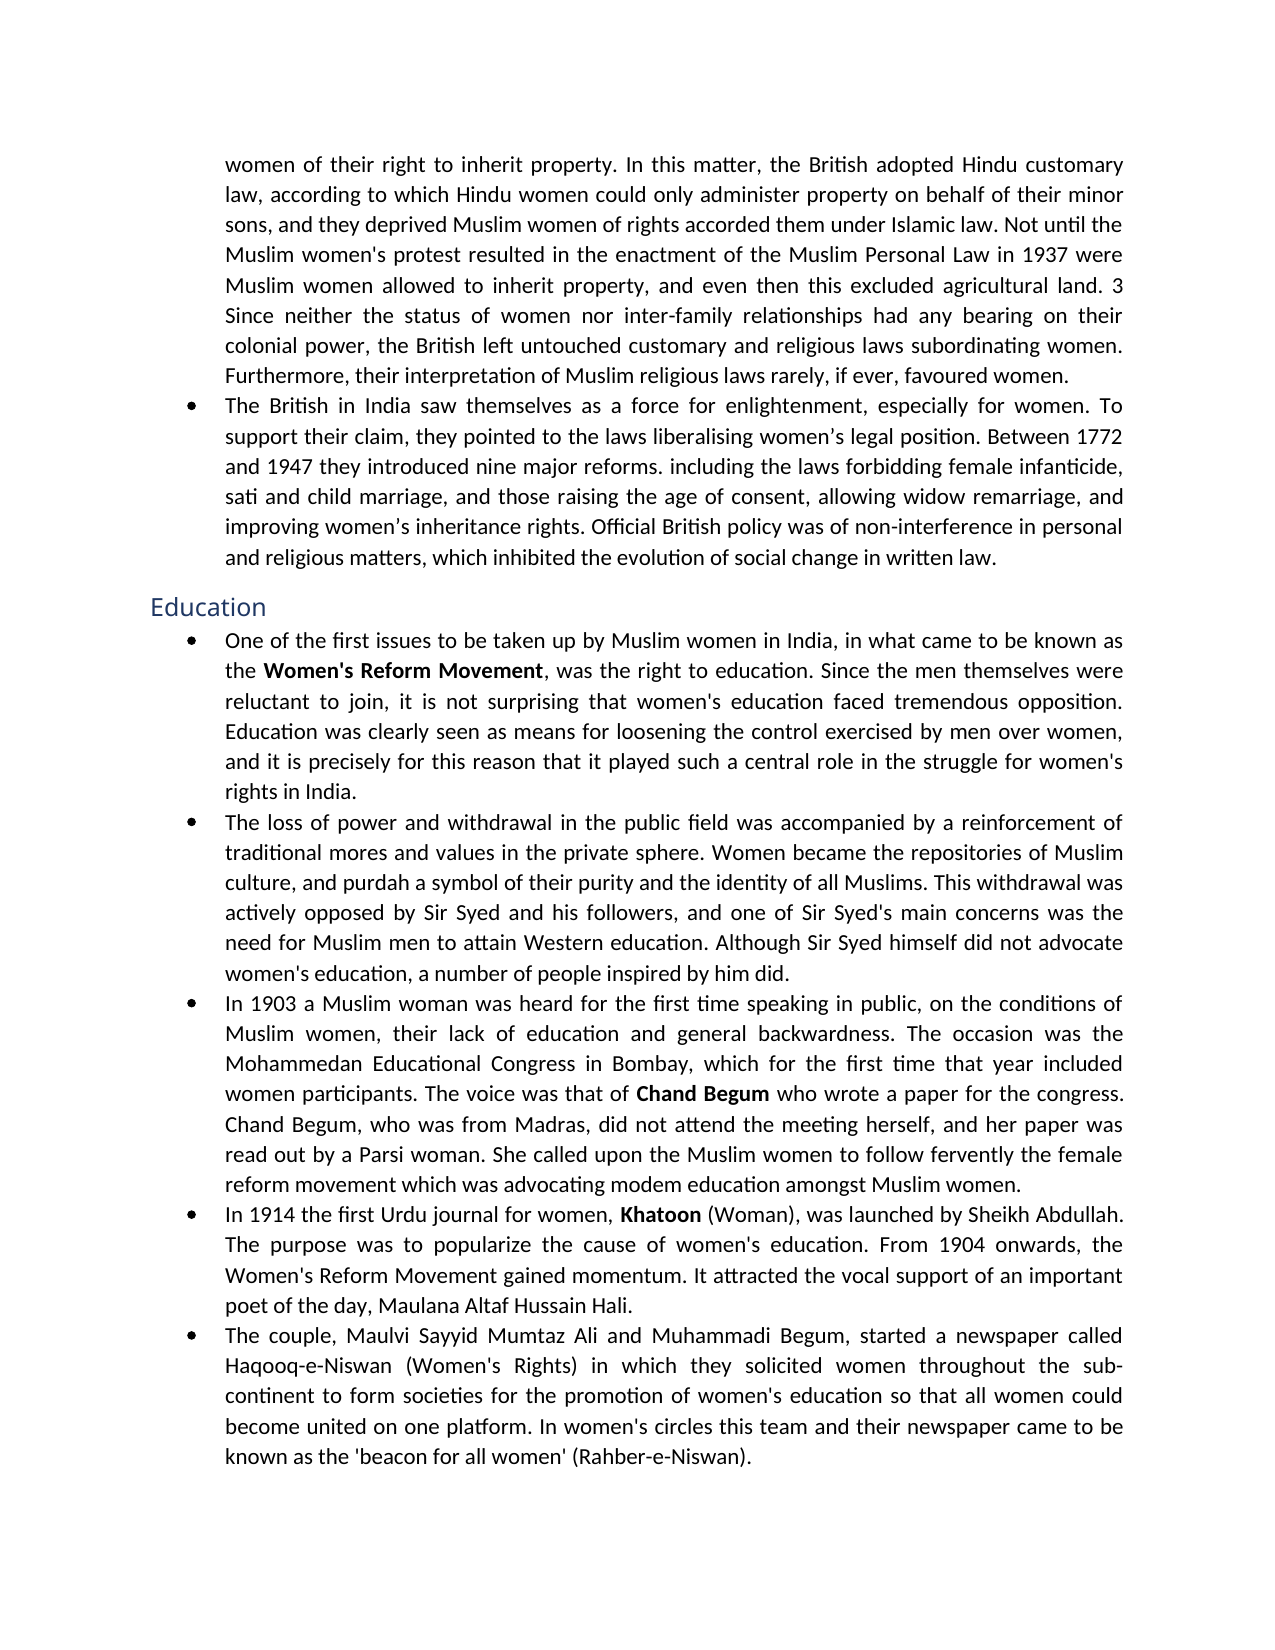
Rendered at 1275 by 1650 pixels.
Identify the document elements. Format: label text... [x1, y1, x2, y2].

list In 1914 the first Urdu journal for women, Khatoon (Woman), was launched by Sheikh Abdullah. The purpose was to popularize the cause of women's education. From 1904 onwards, the Women's Reform Movement gained momentum. It attracted the vocal support of an important poet of the day, Maulana Altaf Hussain Hali. [187, 1200, 1125, 1319]
list The British in India saw themselves as a force for enlightenment, especially for women. To support their claim, they pointed to the laws liberalising women’s legal position. Between 1772 and 1947 they introduced nine major reforms. including the laws forbidding female infanticide, sati and child marriage, and those raising the age of consent, allowing widow remarriage, and improving women’s inheritance rights. Official British policy was of non-interference in personal and religious matters, which inhibited the evolution of social change in written law. [187, 392, 1125, 571]
list The couple, Maulvi Sayyid Mumtaz Ali and Muhammadi Begum, started a newspaper called Haqooq-e-Niswan (Women's Rights) in which they solicited women throughout the sub-continent to form societies for the promotion of women's education so that all women could become united on one platform. In women's circles this team and their newspaper came to be known as the 'beacon for all women' (Rahber-e-Niswan). [187, 1321, 1125, 1470]
list The loss of power and withdrawal in the public field was accompanied by a reinforcement of traditional mores and values in the private sphere. Women became the repositories of Muslim culture, and purdah a symbol of their purity and the identity of all Muslims. This withdrawal was actively opposed by Sir Syed and his followers, and one of Sir Syed's main concerns was the need for Muslim men to attain Western education. Although Sir Syed himself did not advocate women's education, a number of people inspired by him did. [187, 808, 1125, 987]
list In 1903 a Muslim woman was heard for the first time speaking in public, on the conditions of Muslim women, their lack of education and general backwardness. The occasion was the Mohammedan Educational Congress in Bombay, which for the first time that year included women participants. The voice was that of Chand Begum who wrote a paper for the congress. Chand Begum, who was from Madras, did not attend the meeting herself, and her paper was read out by a Parsi woman. She called upon the Muslim women to follow fervently the female reform movement which was advocating modem education amongst Muslim women. [187, 989, 1125, 1198]
subtitle Education [150, 589, 1125, 624]
list One of the first issues to be taken up by Muslim women in India, in what came to be known as the Women's Reform Movement, was the right to education. Since the men themselves were reluctant to join, it is not surprising that women's education faced tremendous opposition. Education was clearly seen as means for loosening the control exercised by men over women, and it is precisely for this reason that it played such a central role in the struggle for women's rights in India. [187, 626, 1125, 805]
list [187, 150, 1125, 389]
